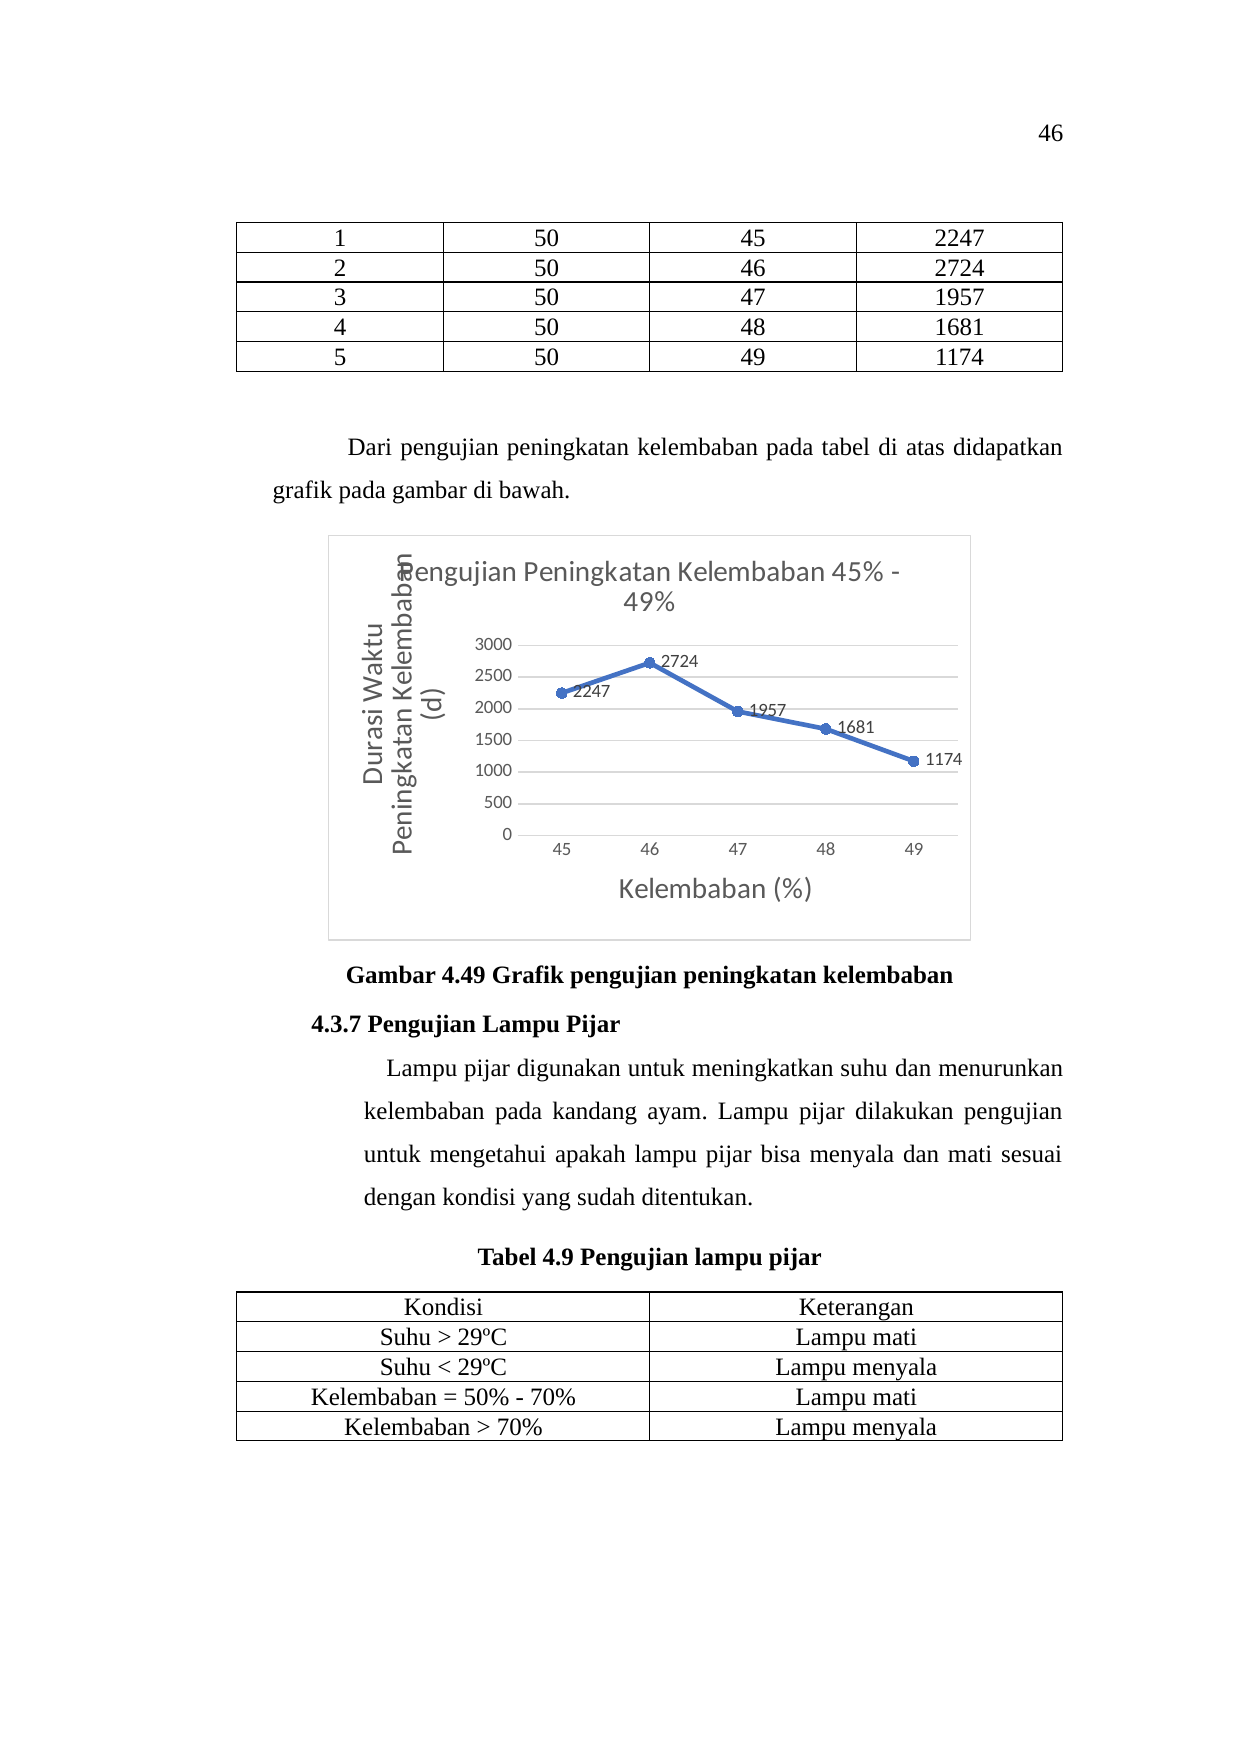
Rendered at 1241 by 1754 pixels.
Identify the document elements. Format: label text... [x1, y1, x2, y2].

table_cell 50 [444, 223, 649, 252]
table_cell Kelembaban > 70% [237, 1412, 649, 1440]
table_cell 1174 [857, 342, 1062, 371]
table_cell 2 [237, 253, 443, 281]
table_cell 3 [237, 283, 443, 311]
subtitle Pengujian Lampu Pijar [311, 1009, 1063, 1038]
table_cell 2247 [857, 223, 1062, 252]
text Tabel 4.9 Pengujian lampu pijar [236, 1242, 1063, 1271]
table_cell 1681 [857, 312, 1062, 341]
table_cell Kelembaban = 50% - 70% [237, 1382, 649, 1411]
table_cell 1957 [857, 283, 1062, 311]
table_cell Suhu > 29ºC [237, 1322, 649, 1351]
table_cell 50 [444, 342, 649, 371]
table_cell Suhu < 29ºC [237, 1352, 649, 1381]
table_header Keterangan [650, 1293, 1062, 1321]
table_cell 50 [444, 283, 649, 311]
table_header Kondisi [237, 1293, 649, 1321]
table_cell Lampu mati [650, 1322, 1062, 1351]
table_cell 46 [650, 253, 856, 281]
table_cell 49 [650, 342, 856, 371]
table_cell 50 [444, 253, 649, 281]
table_cell 50 [444, 312, 649, 341]
table_cell Lampu mati [650, 1382, 1062, 1411]
table_cell 45 [650, 223, 856, 252]
table_cell Lampu menyala [650, 1412, 1062, 1440]
table_cell 4 [237, 312, 443, 341]
table_cell 48 [650, 312, 856, 341]
table_cell 1 [237, 223, 443, 252]
table_cell 47 [650, 283, 856, 311]
text Lampu pijar digunakan untuk meningkatkan suhu dan menurunkan kelembaban pada kandang ayam. Lampu pijar dilakukan pengujian untuk mengetahui apakah lampu pijar bisa menyala dan mati sesuai dengan kondisi yang sudah ditentukan. [364, 1053, 1063, 1211]
table_cell 2724 [857, 253, 1062, 281]
table_cell 5 [237, 342, 443, 371]
text Dari pengujian peningkatan kelembaban pada tabel di atas didapatkan grafik pada gambar di bawah. [272, 432, 1063, 503]
table_cell Lampu menyala [650, 1352, 1062, 1381]
